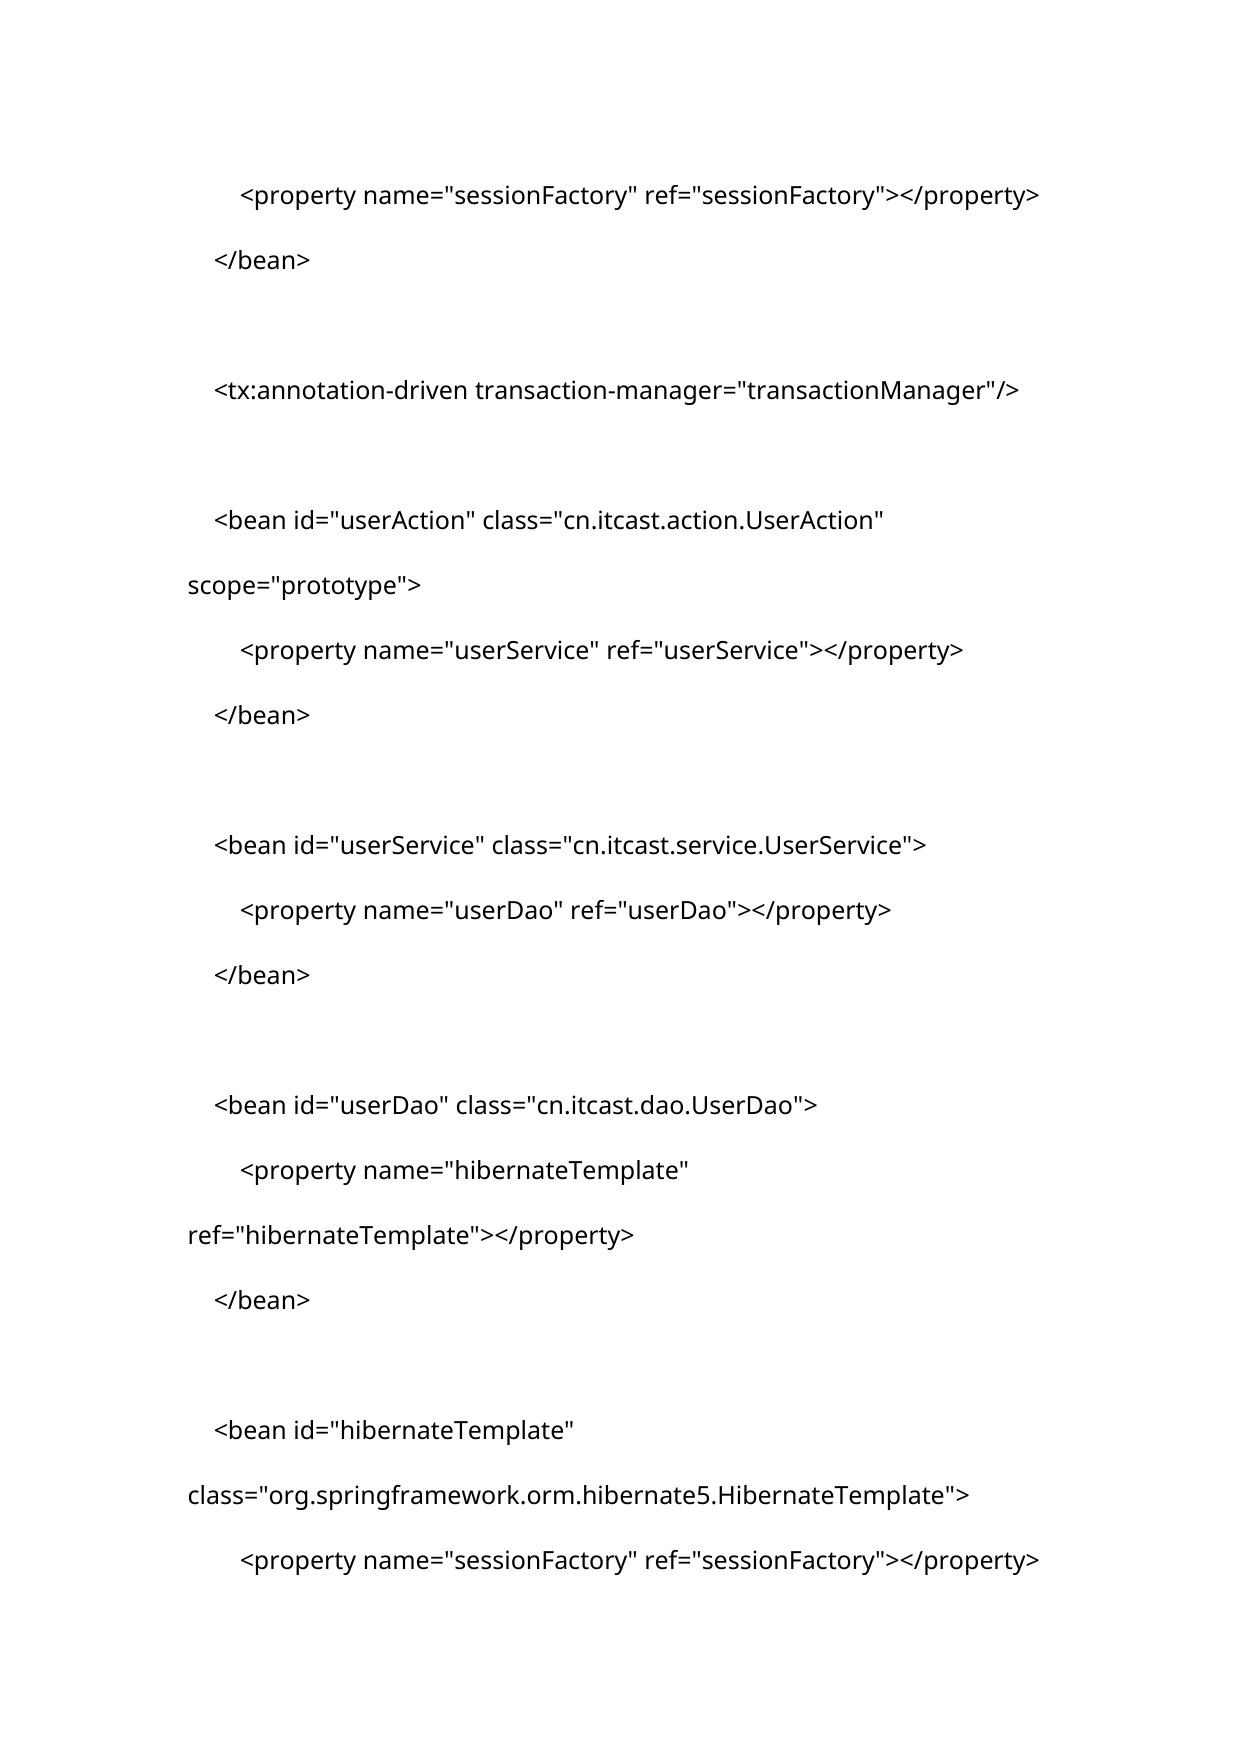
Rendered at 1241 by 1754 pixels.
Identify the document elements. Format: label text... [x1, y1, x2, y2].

text <bean id="hibernateTemplate" class="org.springframework.orm.hibernate5.HibernateTemplate"> [187, 1397, 1053, 1527]
text </bean> [187, 227, 1053, 292]
text <property name="sessionFactory" ref="sessionFactory"></property> [187, 1527, 1053, 1592]
text <property name="userDao" ref="userDao"></property> [187, 877, 1053, 942]
text </bean> [187, 1267, 1053, 1332]
text <tx:annotation-driven transaction-manager="transactionManager"/> [187, 357, 1053, 422]
text <property name="userService" ref="userService"></property> [187, 617, 1053, 682]
text <bean id="userService" class="cn.itcast.service.UserService"> [187, 812, 1053, 877]
text <property name="hibernateTemplate" ref="hibernateTemplate"></property> [187, 1137, 1053, 1267]
text <bean id="userDao" class="cn.itcast.dao.UserDao"> [187, 1072, 1053, 1137]
text </bean> [187, 942, 1053, 1007]
text <bean id="userAction" class="cn.itcast.action.UserAction" scope="prototype"> [187, 487, 1053, 617]
text </bean> [187, 682, 1053, 747]
text <property name="sessionFactory" ref="sessionFactory"></property> [187, 162, 1053, 227]
